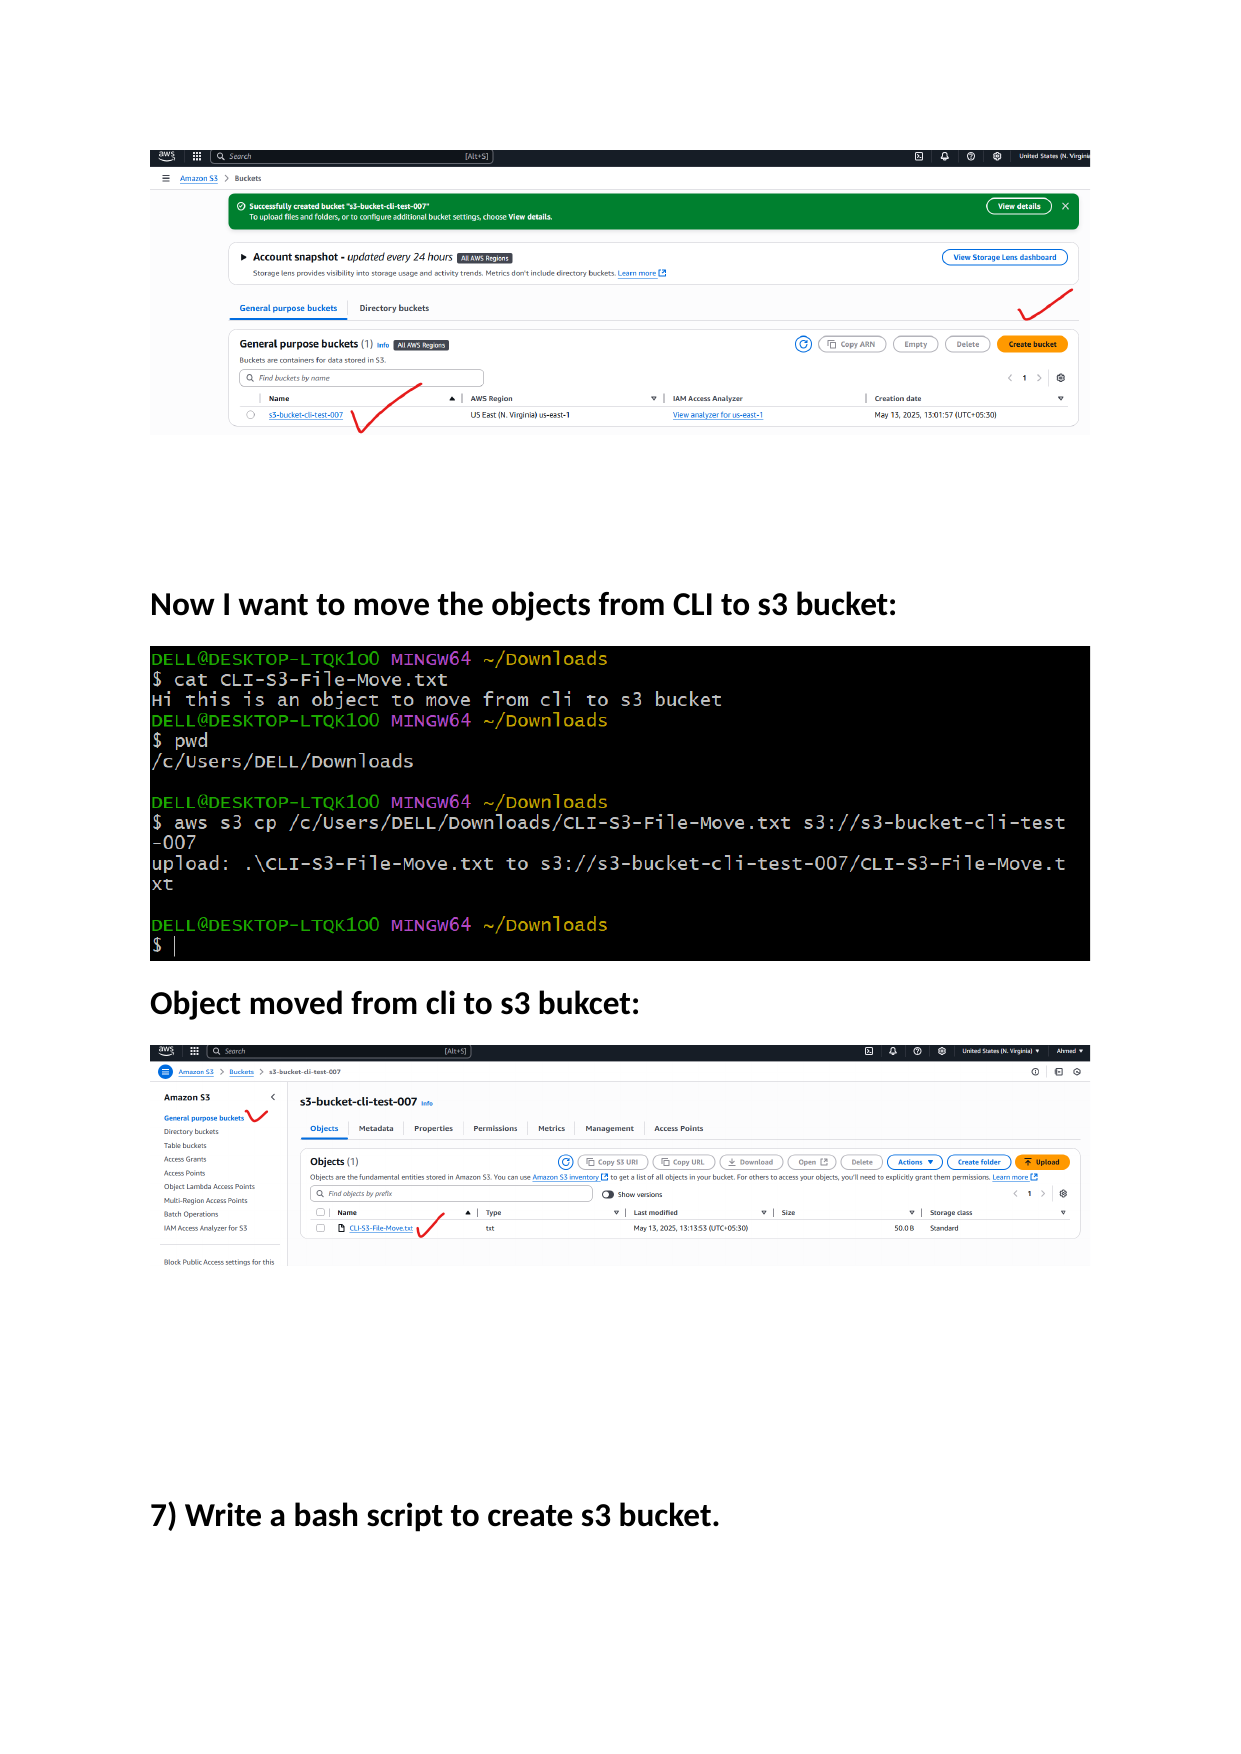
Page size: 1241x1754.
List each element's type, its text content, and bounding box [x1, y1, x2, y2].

text Object moved from cli to s3 bukcet: [150, 982, 1090, 1022]
text 7) Write a bash script to create s3 bucket. [150, 1493, 1090, 1534]
picture [150, 646, 1091, 961]
picture [150, 150, 1091, 435]
picture [150, 1045, 1091, 1266]
text Now I want to move the objects from CLI to s3 bucket: [150, 583, 1090, 624]
